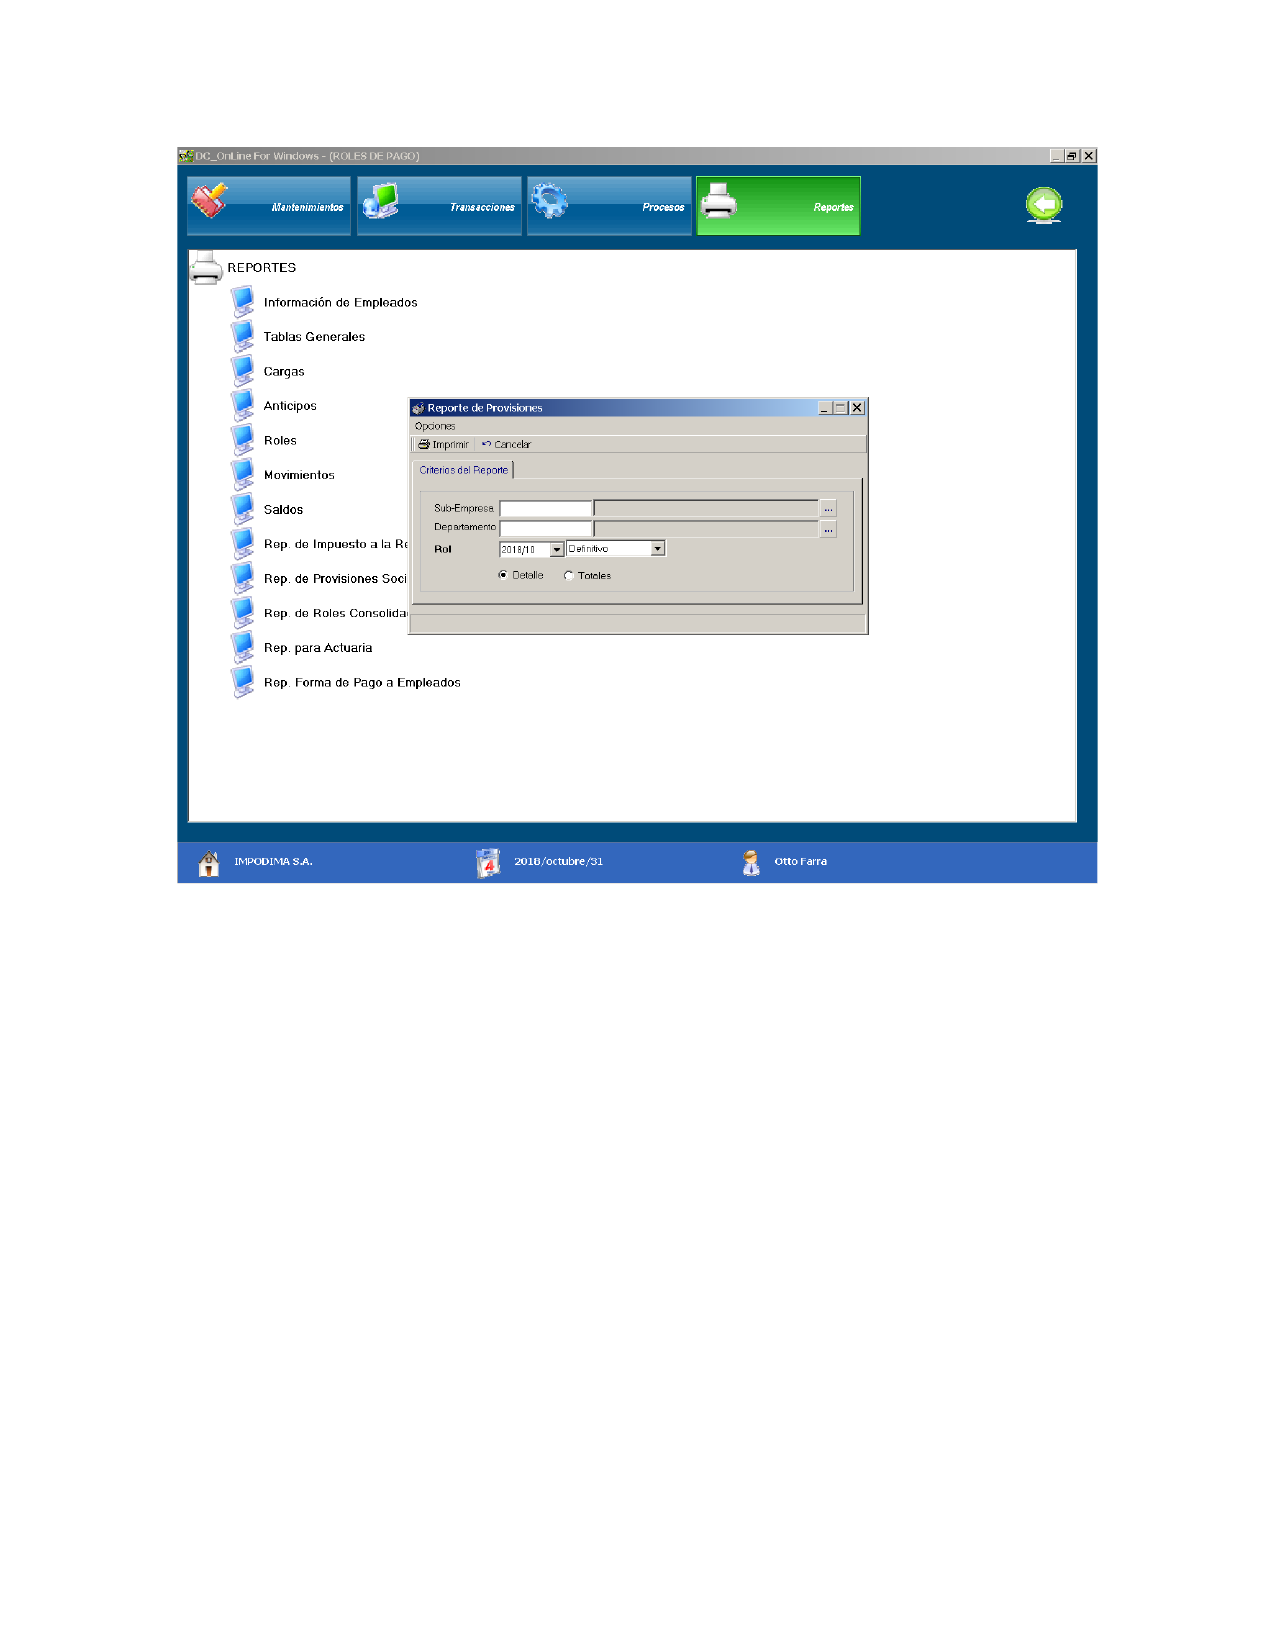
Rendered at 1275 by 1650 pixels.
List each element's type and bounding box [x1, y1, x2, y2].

picture [177, 147, 1098, 884]
